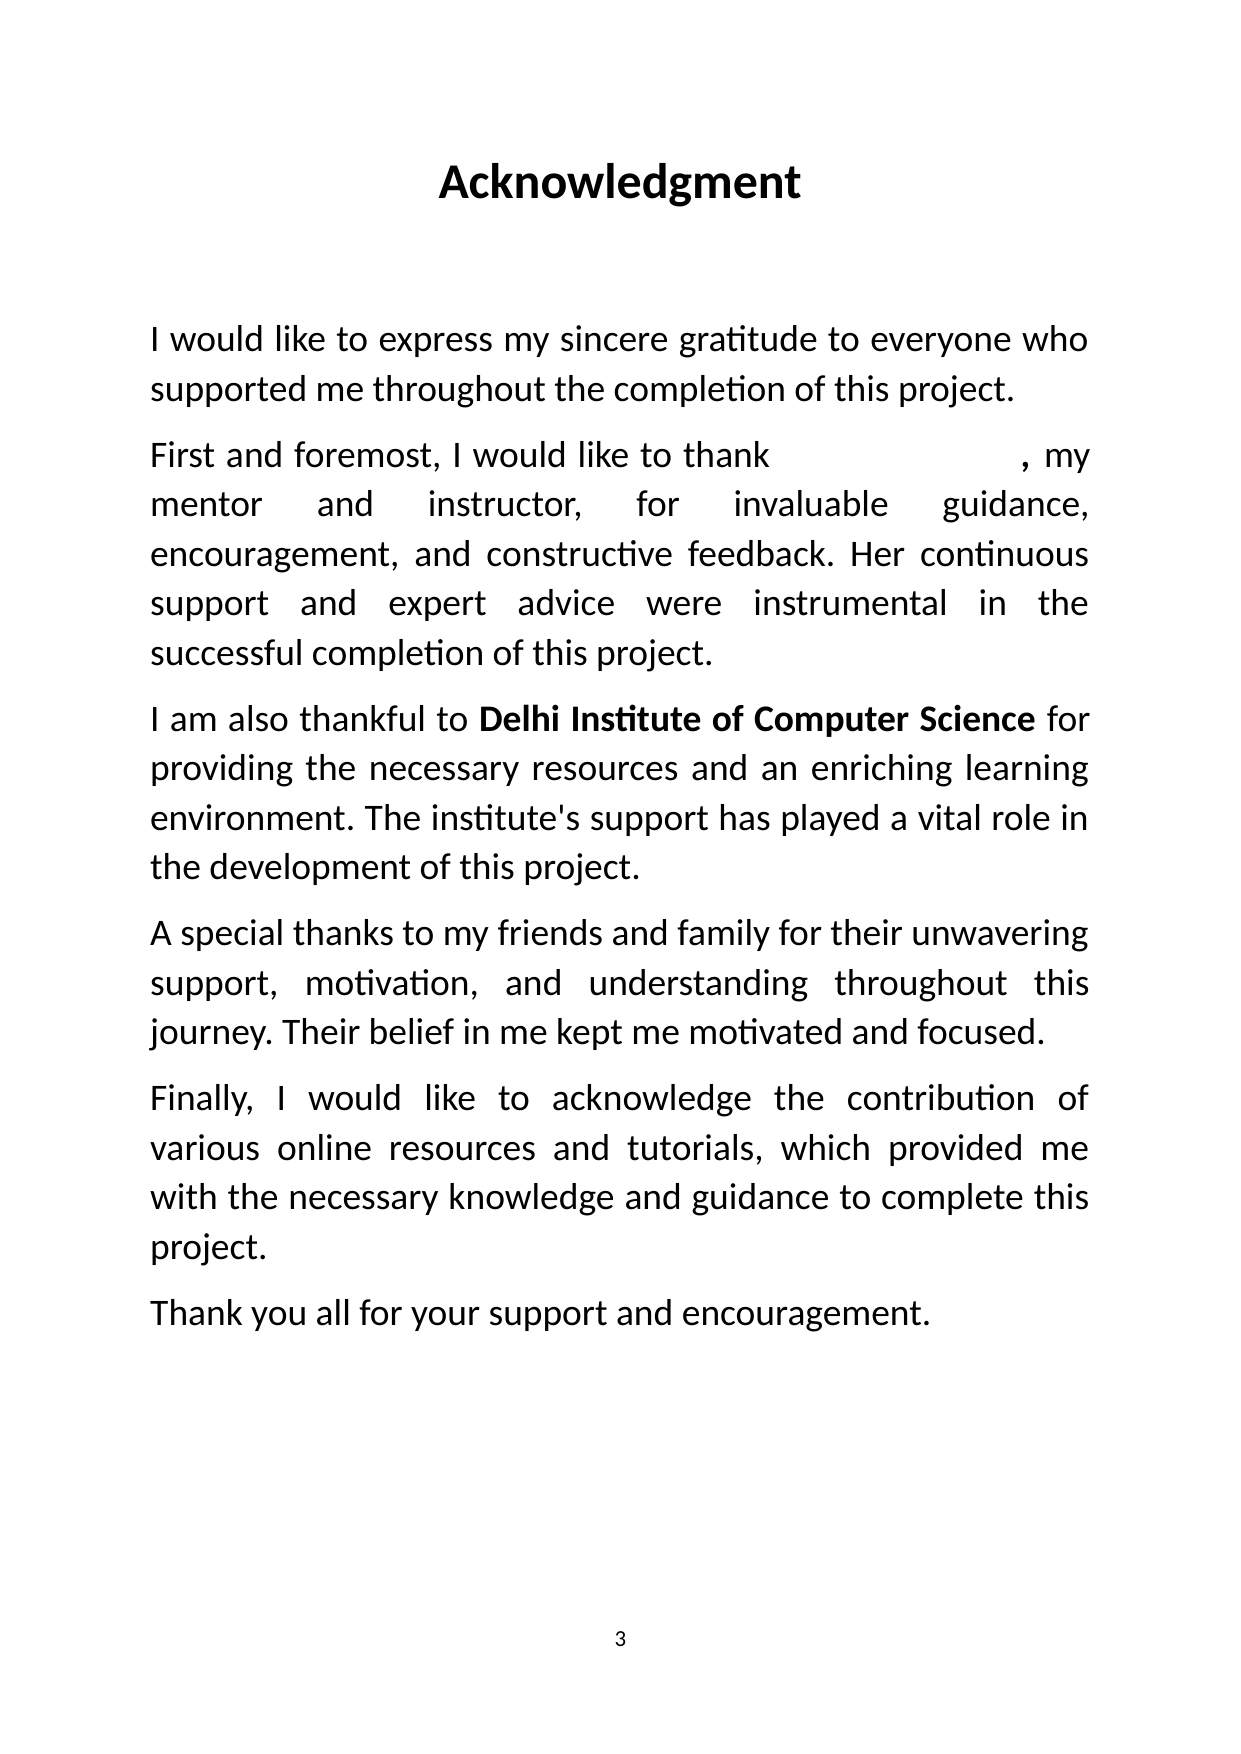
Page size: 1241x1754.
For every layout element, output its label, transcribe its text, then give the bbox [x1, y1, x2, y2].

text I am also thankful to Delhi Institute of Computer Science for providing the necessary resources and an enriching learning environment. The institute's support has played a vital role in the development of this project. [150, 695, 1090, 889]
text Thank you all for your support and encouragement. [150, 1289, 1090, 1335]
text A special thanks to my friends and family for their unwavering support, motivation, and understanding throughout this journey. Their belief in me kept me motivated and focused. [150, 909, 1090, 1054]
text Finally, I would like to acknowledge the contribution of various online resources and tutorials, which provided me with the necessary knowledge and guidance to complete this project. [150, 1074, 1090, 1269]
text First and foremost, I would like to thank , my mentor and instructor, for invaluable guidance, encouragement, and constructive feedback. Her continuous support and expert advice were instrumental in the successful completion of this project. [150, 431, 1090, 674]
text Acknowledgment [150, 150, 1090, 211]
text I would like to express my sincere gratitude to everyone who supported me throughout the completion of this project. [150, 315, 1090, 410]
